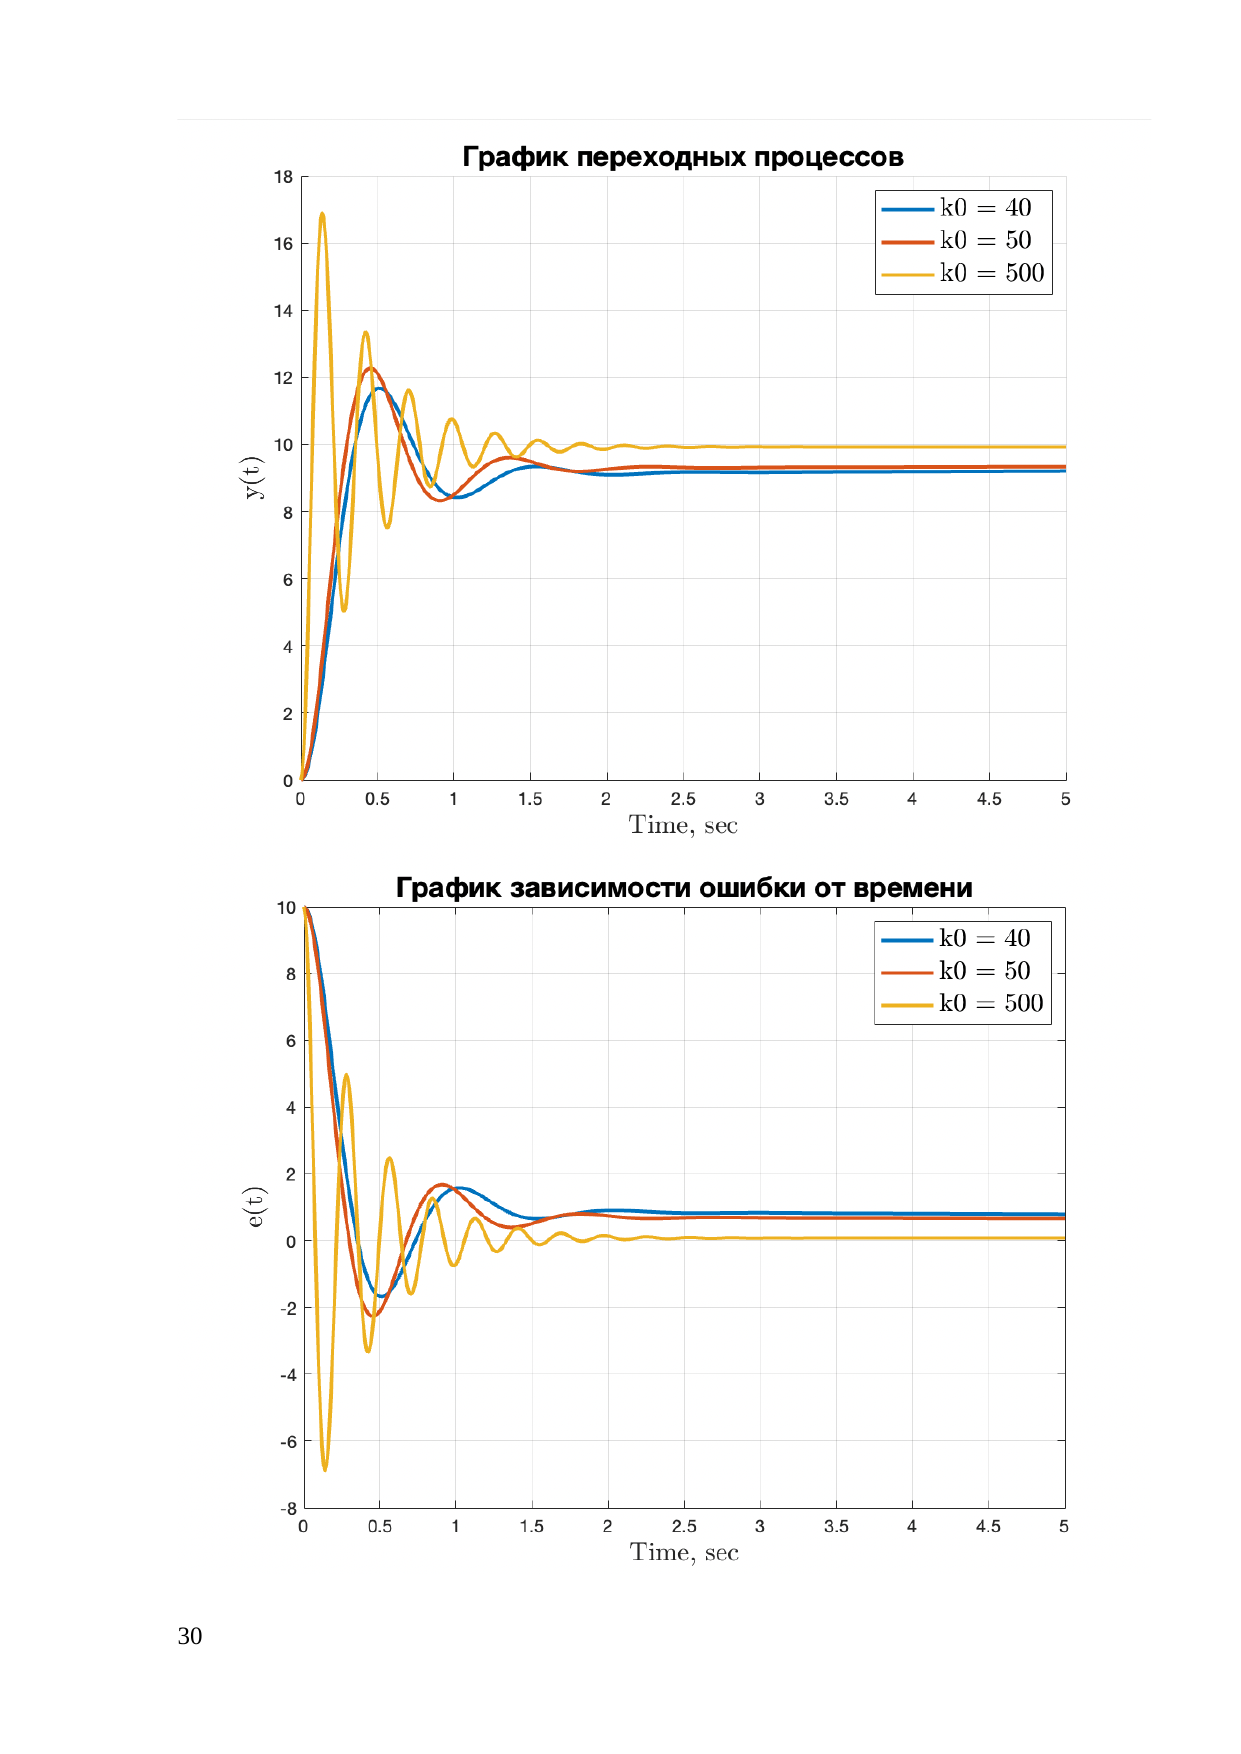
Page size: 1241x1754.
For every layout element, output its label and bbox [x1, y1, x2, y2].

picture [177, 118, 1152, 1574]
